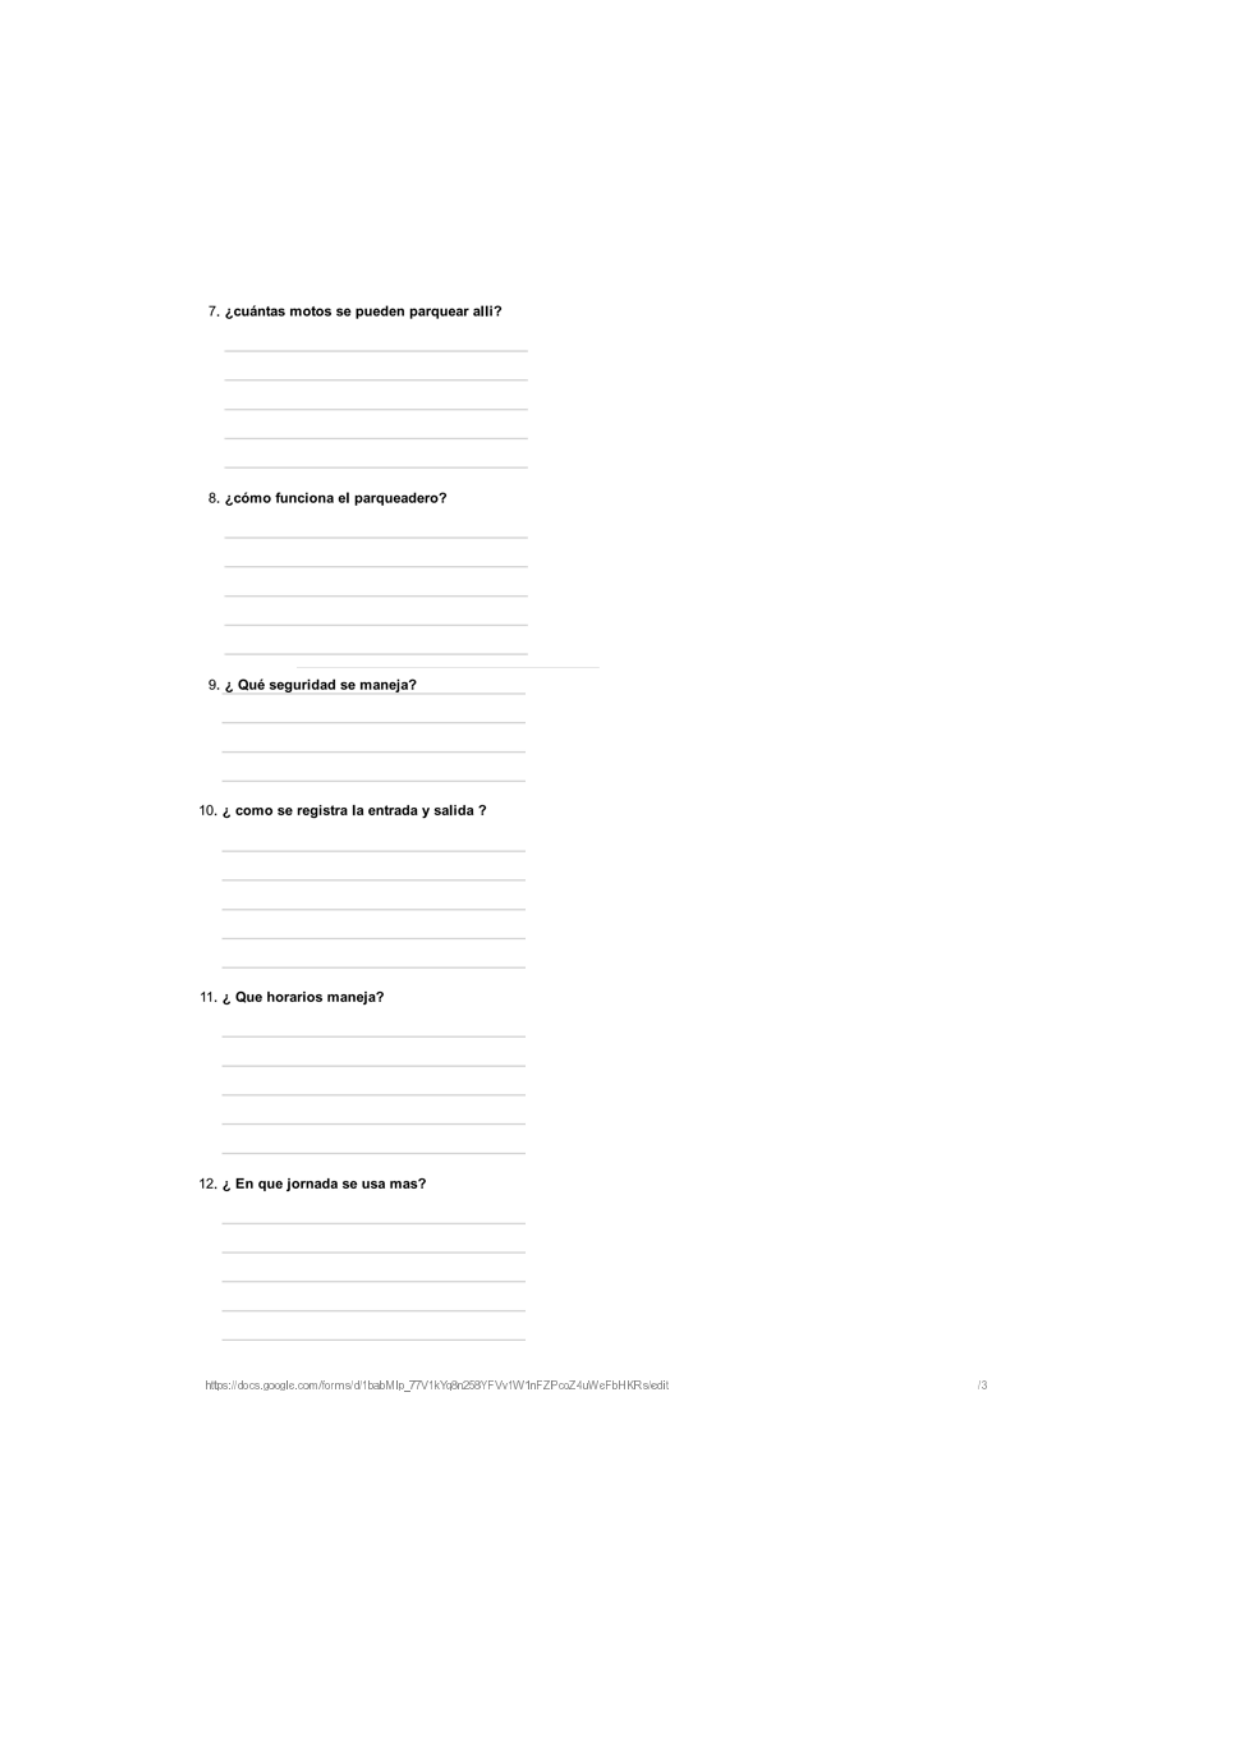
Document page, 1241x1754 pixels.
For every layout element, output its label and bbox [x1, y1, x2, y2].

picture [177, 243, 1009, 1403]
